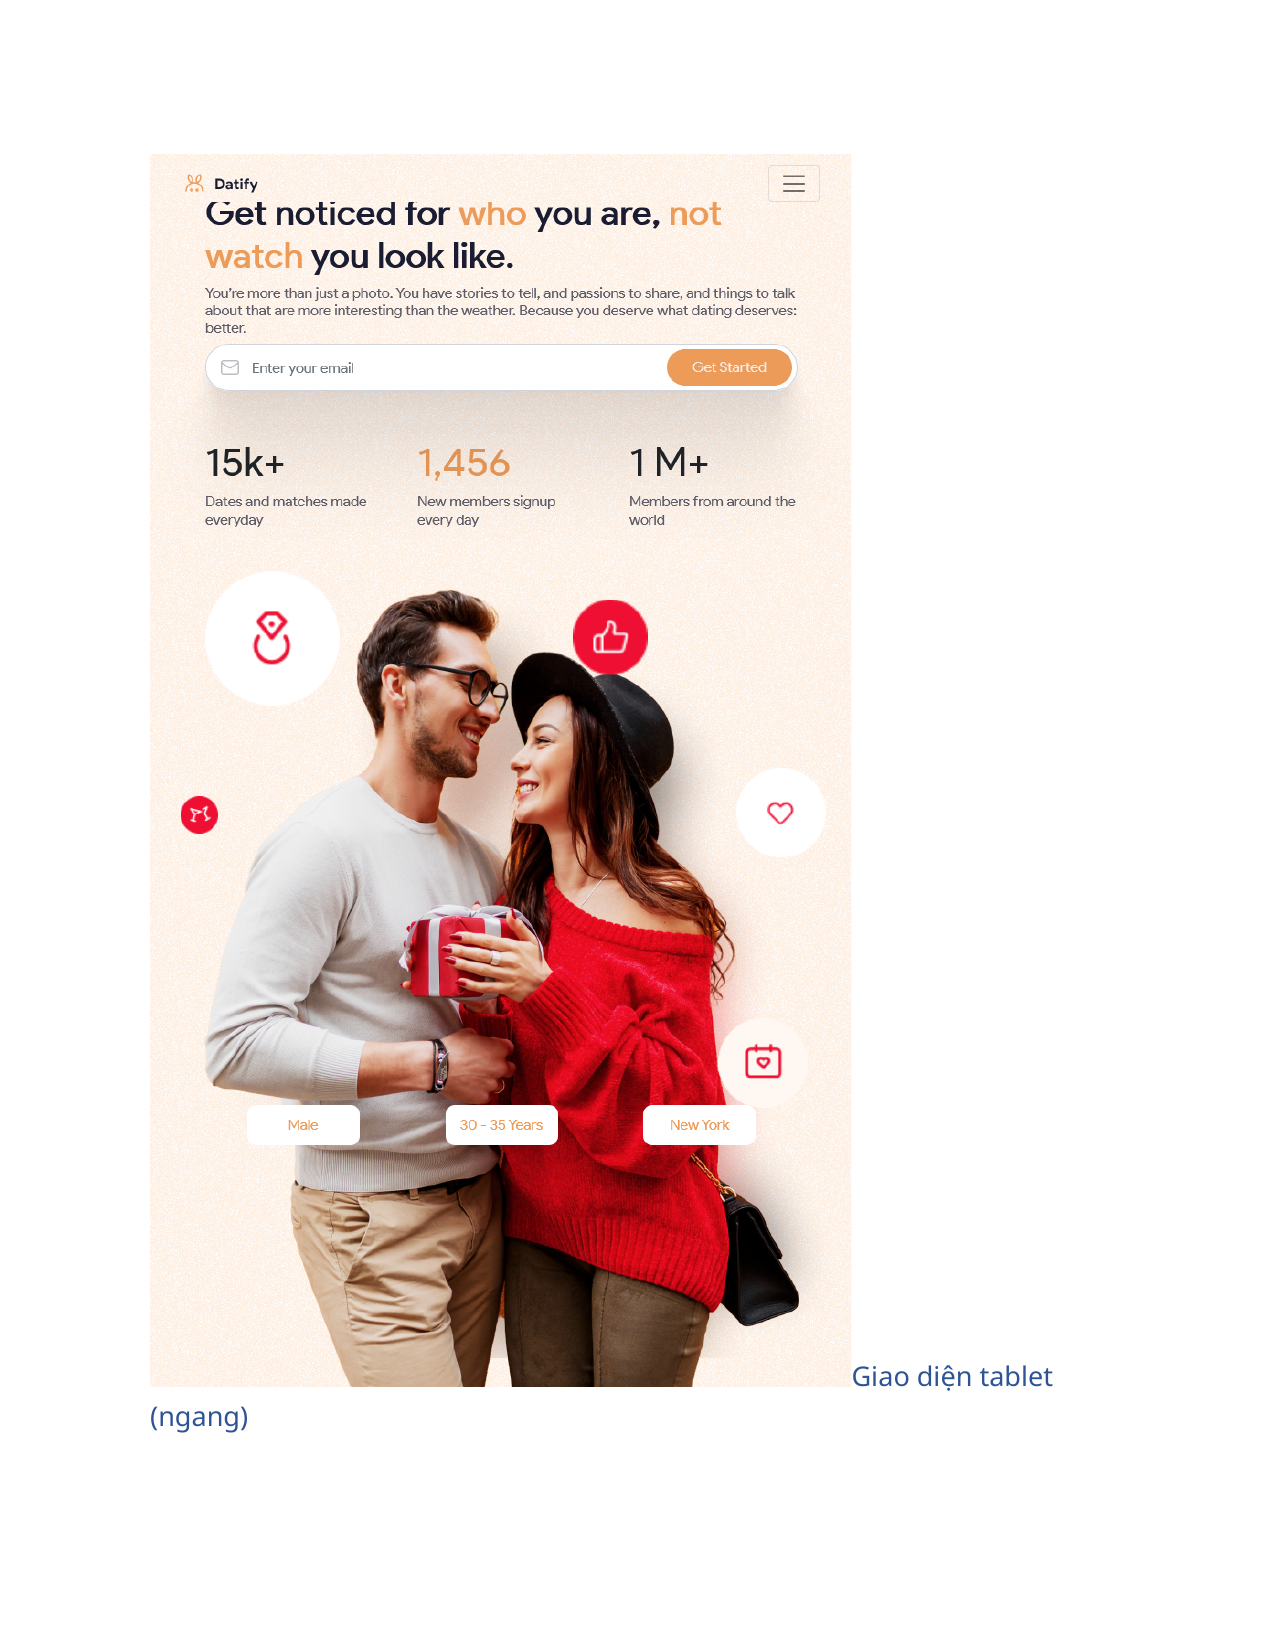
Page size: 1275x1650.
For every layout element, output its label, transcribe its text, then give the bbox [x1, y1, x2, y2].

picture [150, 154, 852, 1387]
